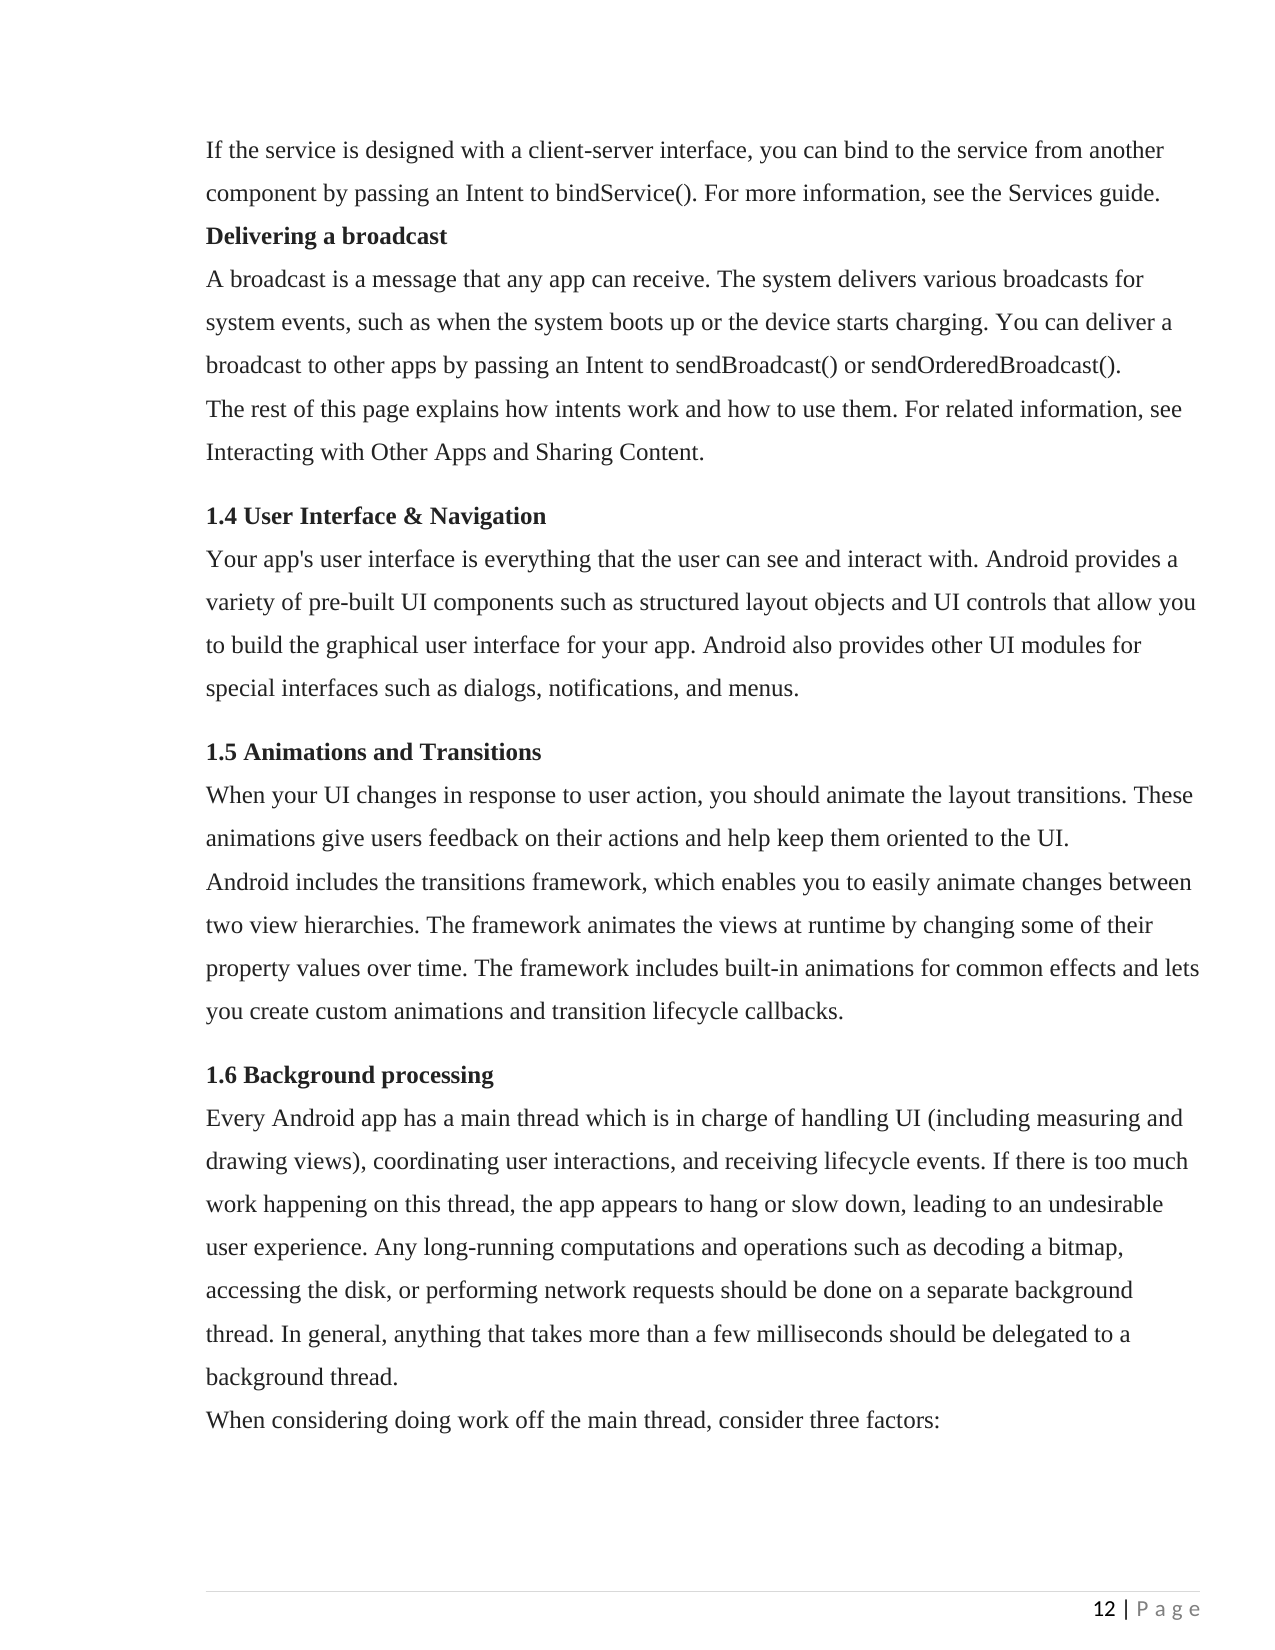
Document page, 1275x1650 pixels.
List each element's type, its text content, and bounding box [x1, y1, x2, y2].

text If the service is designed with a client-server interface, you can bind to the service from another component by passing an Intent to bindService(). For more information, see the Services guide. Delivering a broadcast A broadcast is a message that any app can receive. The system delivers various broadcasts for system events, such as when the system boots up or the device starts charging. You can deliver a broadcast to other apps by passing an Intent to sendBroadcast() or sendOrderedBroadcast(). The rest of this page explains how intents work and how to use them. For related information, see Interacting with Other Apps and Sharing Content. [206, 135, 1200, 466]
text 1.4 User Interface & Navigation Your app's user interface is everything that the user can see and interact with. Android provides a variety of pre-built UI components such as structured layout objects and UI controls that allow you to build the graphical user interface for your app. Android also provides other UI modules for special interfaces such as dialogs, notifications, and menus. [206, 501, 1200, 702]
text 1.6 Background processing Every Android app has a main thread which is in charge of handling UI (including measuring and drawing views), coordinating user interactions, and receiving lifecycle events. If there is too much work happening on this thread, the app appears to hang or slow down, leading to an undesirable user experience. Any long-running computations and operations such as decoding a bitmap, accessing the disk, or performing network requests should be done on a separate background thread. In general, anything that takes more than a few milliseconds should be delegated to a background thread. When considering doing work off the main thread, consider three factors: [206, 1060, 1200, 1434]
text 1.5 Animations and Transitions When your UI changes in response to user action, you should animate the layout transitions. These animations give users feedback on their actions and help keep them oriented to the UI. Android includes the transitions framework, which enables you to easily animate changes between two view hierarchies. The framework animates the views at runtime by changing some of their property values over time. The framework includes built-in animations for common effects and lets you create custom animations and transition lifecycle callbacks. [206, 737, 1200, 1025]
